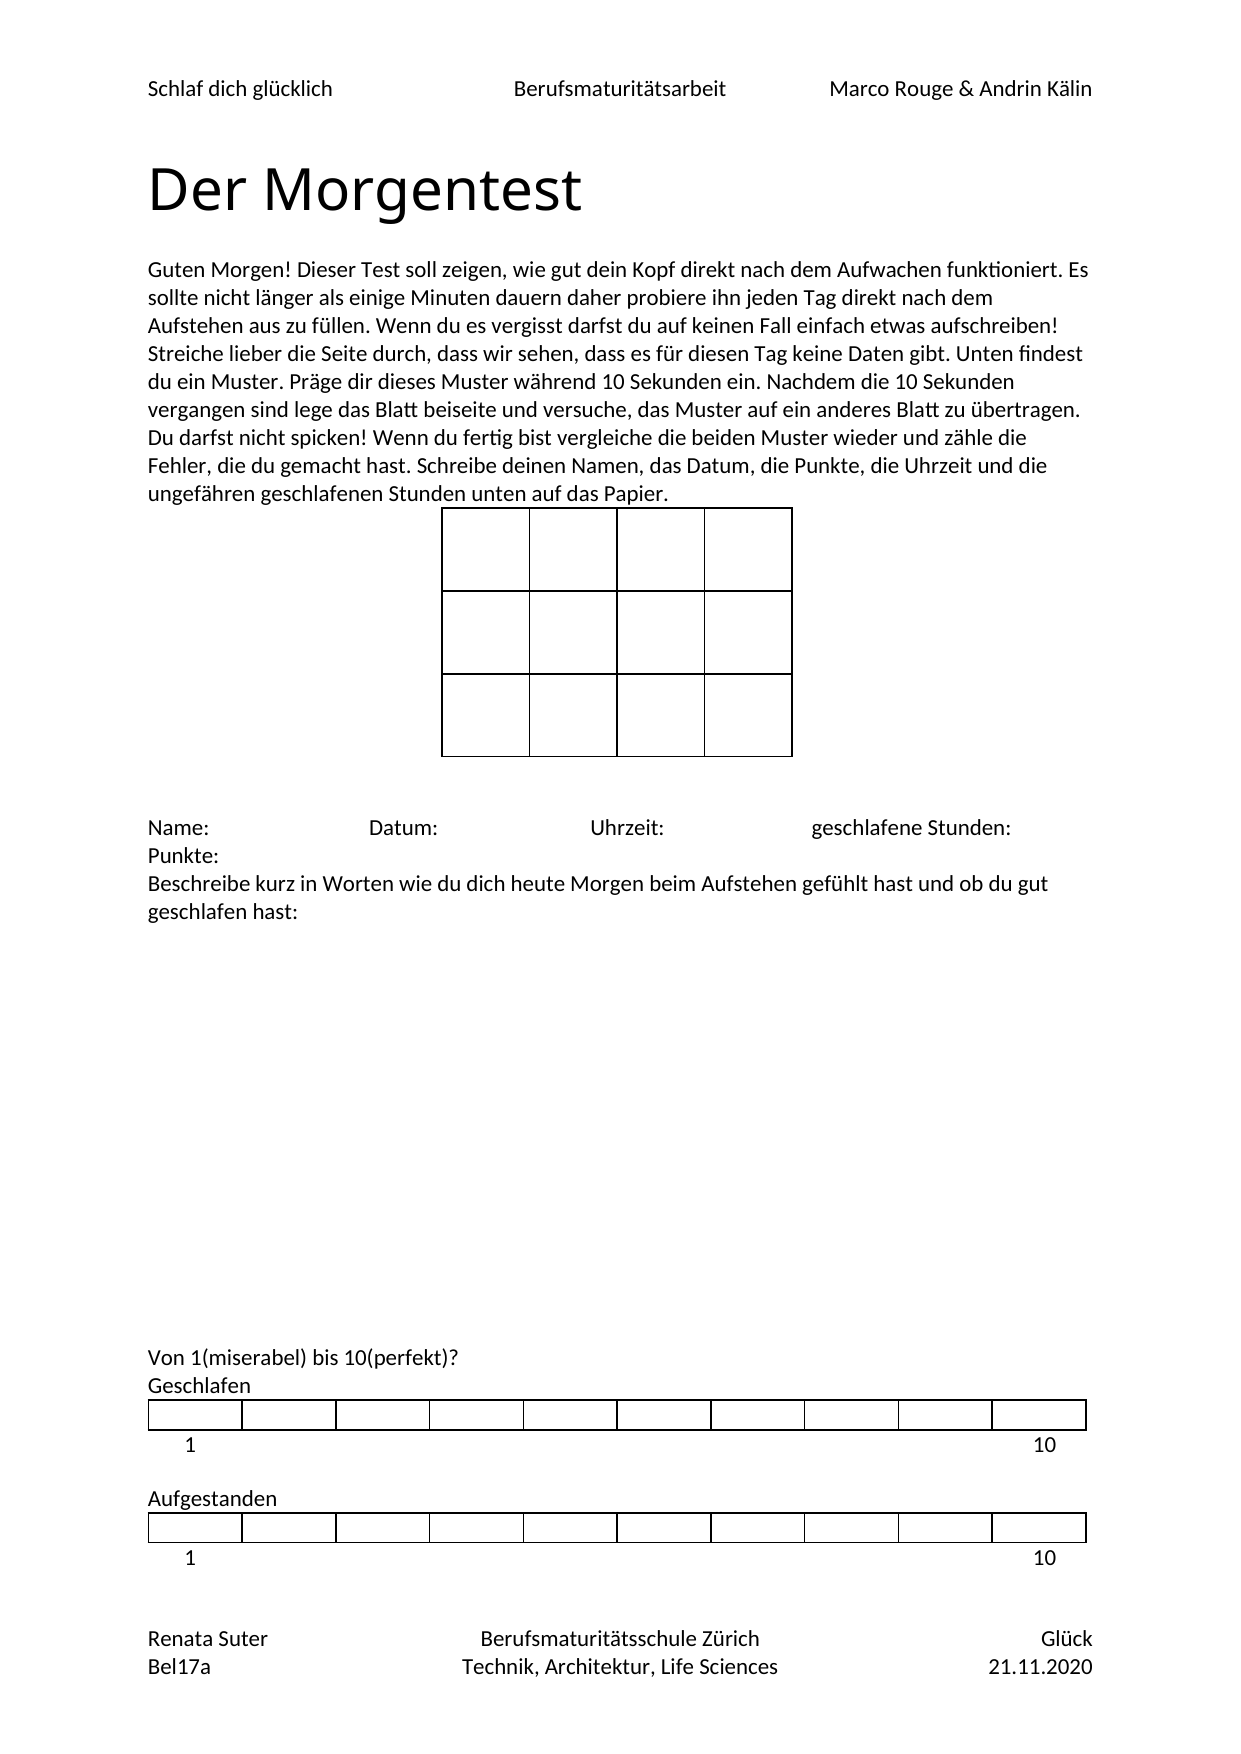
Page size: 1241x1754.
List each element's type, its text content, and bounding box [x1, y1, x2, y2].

table_header [705, 509, 791, 590]
table_cell [705, 592, 791, 673]
text Beschreibe kurz in Worten wie du dich heute Morgen beim Aufstehen gefühlt hast und ob du gut geschlafen hast: [148, 869, 1093, 925]
text 1 10 [148, 1430, 1093, 1458]
table_cell [530, 675, 616, 756]
table_header [430, 1514, 523, 1542]
table_header [430, 1401, 523, 1429]
table_header [712, 1514, 804, 1542]
table_cell [705, 675, 791, 756]
text Aufgestanden [148, 1484, 1093, 1512]
table_header [993, 1401, 1085, 1429]
text Guten Morgen! Dieser Test soll zeigen, wie gut dein Kopf direkt nach dem Aufwachen funktioniert. Es sollte nicht länger als einige Minuten dauern daher probiere ihn jeden Tag direkt nach dem Aufstehen aus zu füllen. Wenn du es vergisst darfst du auf keinen Fall einfach etwas aufschreiben! Streiche lieber die Seite durch, dass wir sehen, dass es für diesen Tag keine Daten gibt. Unten findest du ein Muster. Präge dir dieses Muster während 10 Sekunden ein. Nachdem die 10 Sekunden vergangen sind lege das Blatt beiseite und versuche, das Muster auf ein anderes Blatt zu übertragen. Du darfst nicht spicken! Wenn du fertig bist vergleiche die beiden Muster wieder und zähle die Fehler, die du gemacht hast. Schreibe deinen Namen, das Datum, die Punkte, die Uhrzeit und die ungefähren geschlafenen Stunden unten auf das Papier. [148, 255, 1093, 507]
table_cell [443, 592, 529, 673]
table_header [899, 1401, 991, 1429]
table_header [618, 1514, 710, 1542]
table_header [524, 1514, 616, 1542]
table_header [712, 1401, 804, 1429]
table_header [243, 1401, 335, 1429]
table_header [899, 1514, 991, 1542]
text Geschlafen [148, 1371, 1093, 1399]
table_header [149, 1514, 241, 1542]
table_header [243, 1514, 335, 1542]
table_cell [530, 592, 616, 673]
table_header [337, 1514, 429, 1542]
table_header [805, 1514, 898, 1542]
table_header [443, 509, 529, 590]
table_header [805, 1401, 898, 1429]
table_cell [443, 675, 529, 756]
table_header [618, 509, 704, 590]
table_header [149, 1401, 241, 1429]
text Punkte: [148, 841, 1093, 869]
text Von 1(miserabel) bis 10(perfekt)? [148, 1343, 1093, 1371]
table_header [524, 1401, 616, 1429]
text Name: Datum: Uhrzeit: geschlafene Stunden: [148, 813, 1093, 841]
table_header [337, 1401, 429, 1429]
table_cell [618, 675, 704, 756]
table_header [993, 1514, 1085, 1542]
table_header [618, 1401, 710, 1429]
table_cell [618, 592, 704, 673]
text 1 10 [148, 1543, 1093, 1571]
table_header [530, 509, 616, 590]
text Der Morgentest [148, 148, 1093, 227]
